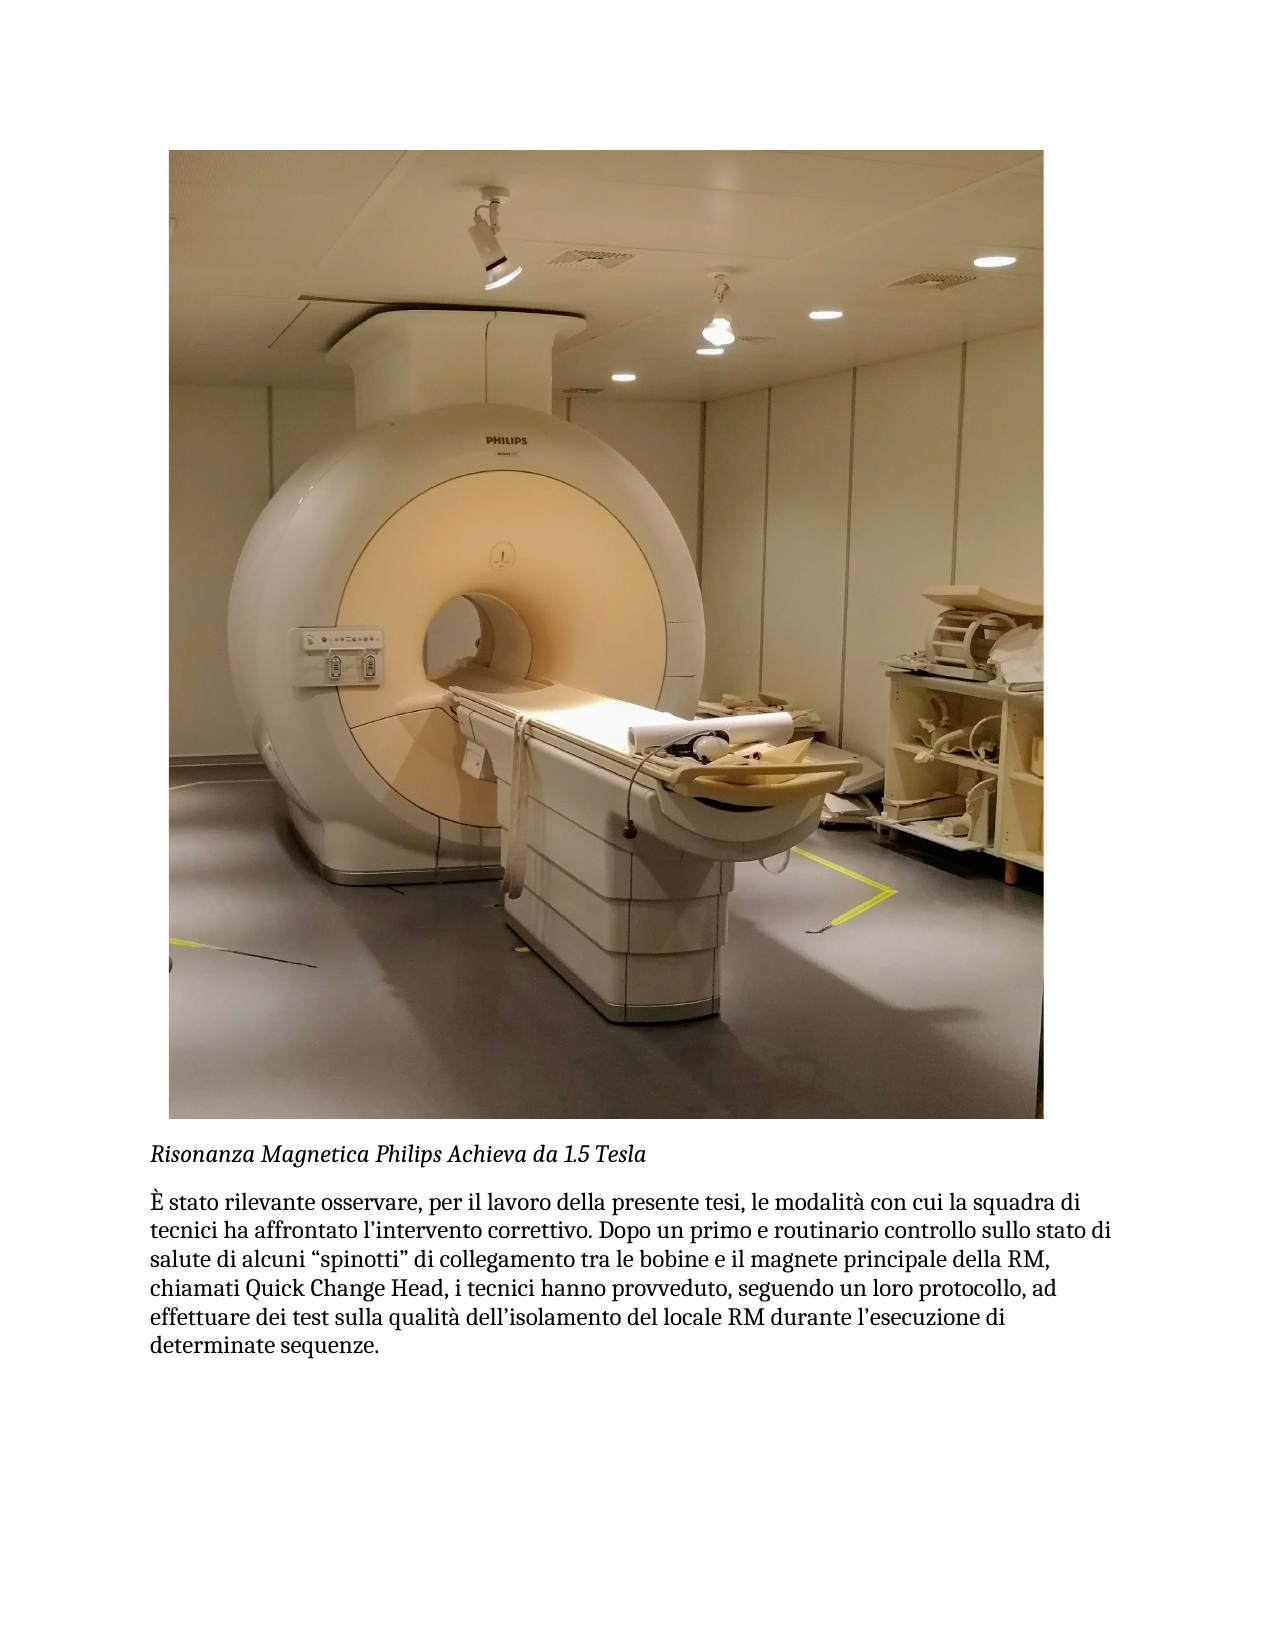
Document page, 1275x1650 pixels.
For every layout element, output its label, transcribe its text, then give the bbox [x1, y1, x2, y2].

picture [168, 150, 1044, 1119]
text È stato rilevante osservare, per il lavoro della presente tesi, le modalità con cui la squadra di tecnici ha affrontato l’intervento correttivo. Dopo un primo e routinario controllo sullo stato di salute di alcuni “spinotti” di collegamento tra le bobine e il magnete principale della RM, chiamati Quick Change Head, i tecnici hanno provveduto, seguendo un loro protocollo, ad effettuare dei test sulla qualità dell’isolamento del locale RM durante l’esecuzione di determinate sequenze. [150, 1187, 1125, 1360]
text Risonanza Magnetica Philips Achieva da 1.5 Tesla [150, 1140, 1125, 1169]
